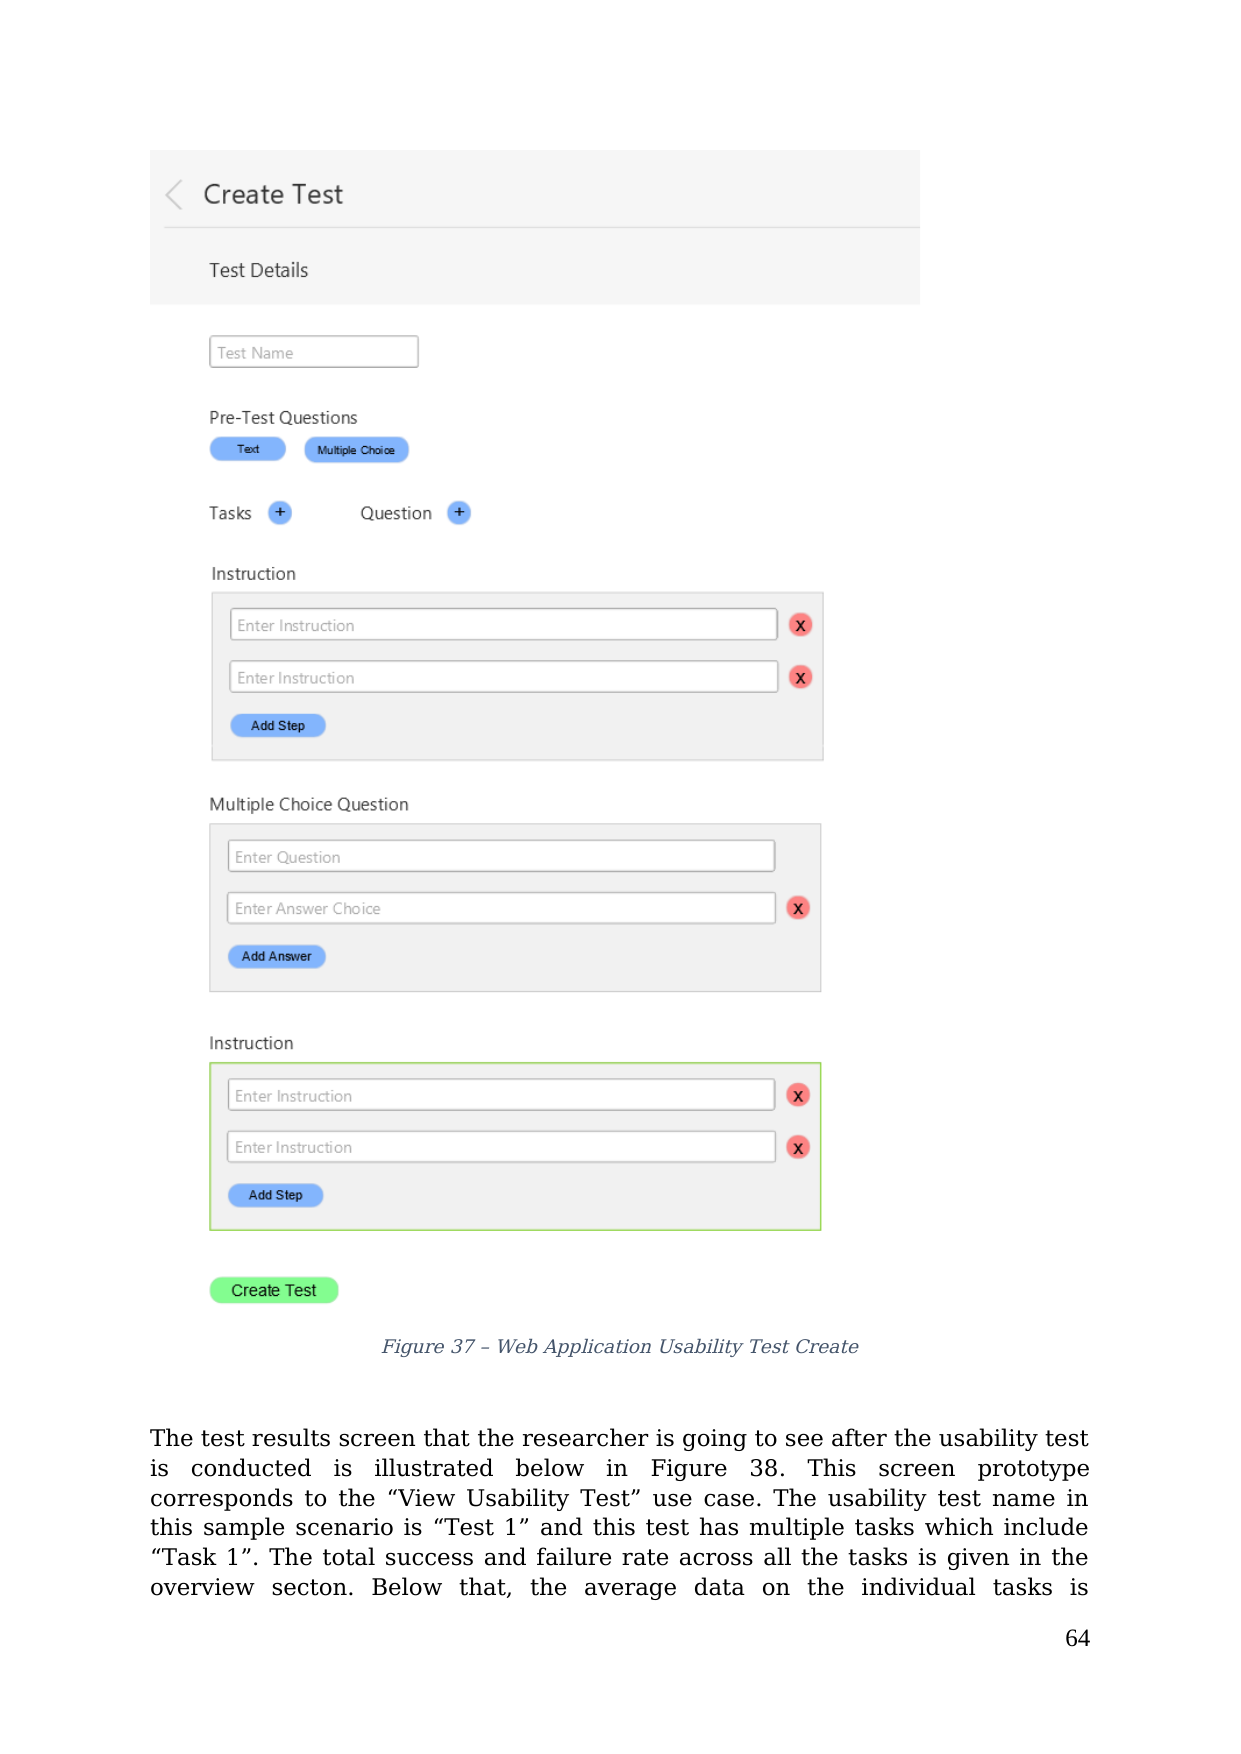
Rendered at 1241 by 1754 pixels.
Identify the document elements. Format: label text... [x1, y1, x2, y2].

text Figure 37 – Web Application Usability Test Create [150, 1334, 1090, 1357]
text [150, 1424, 1090, 1600]
picture [150, 150, 921, 1316]
